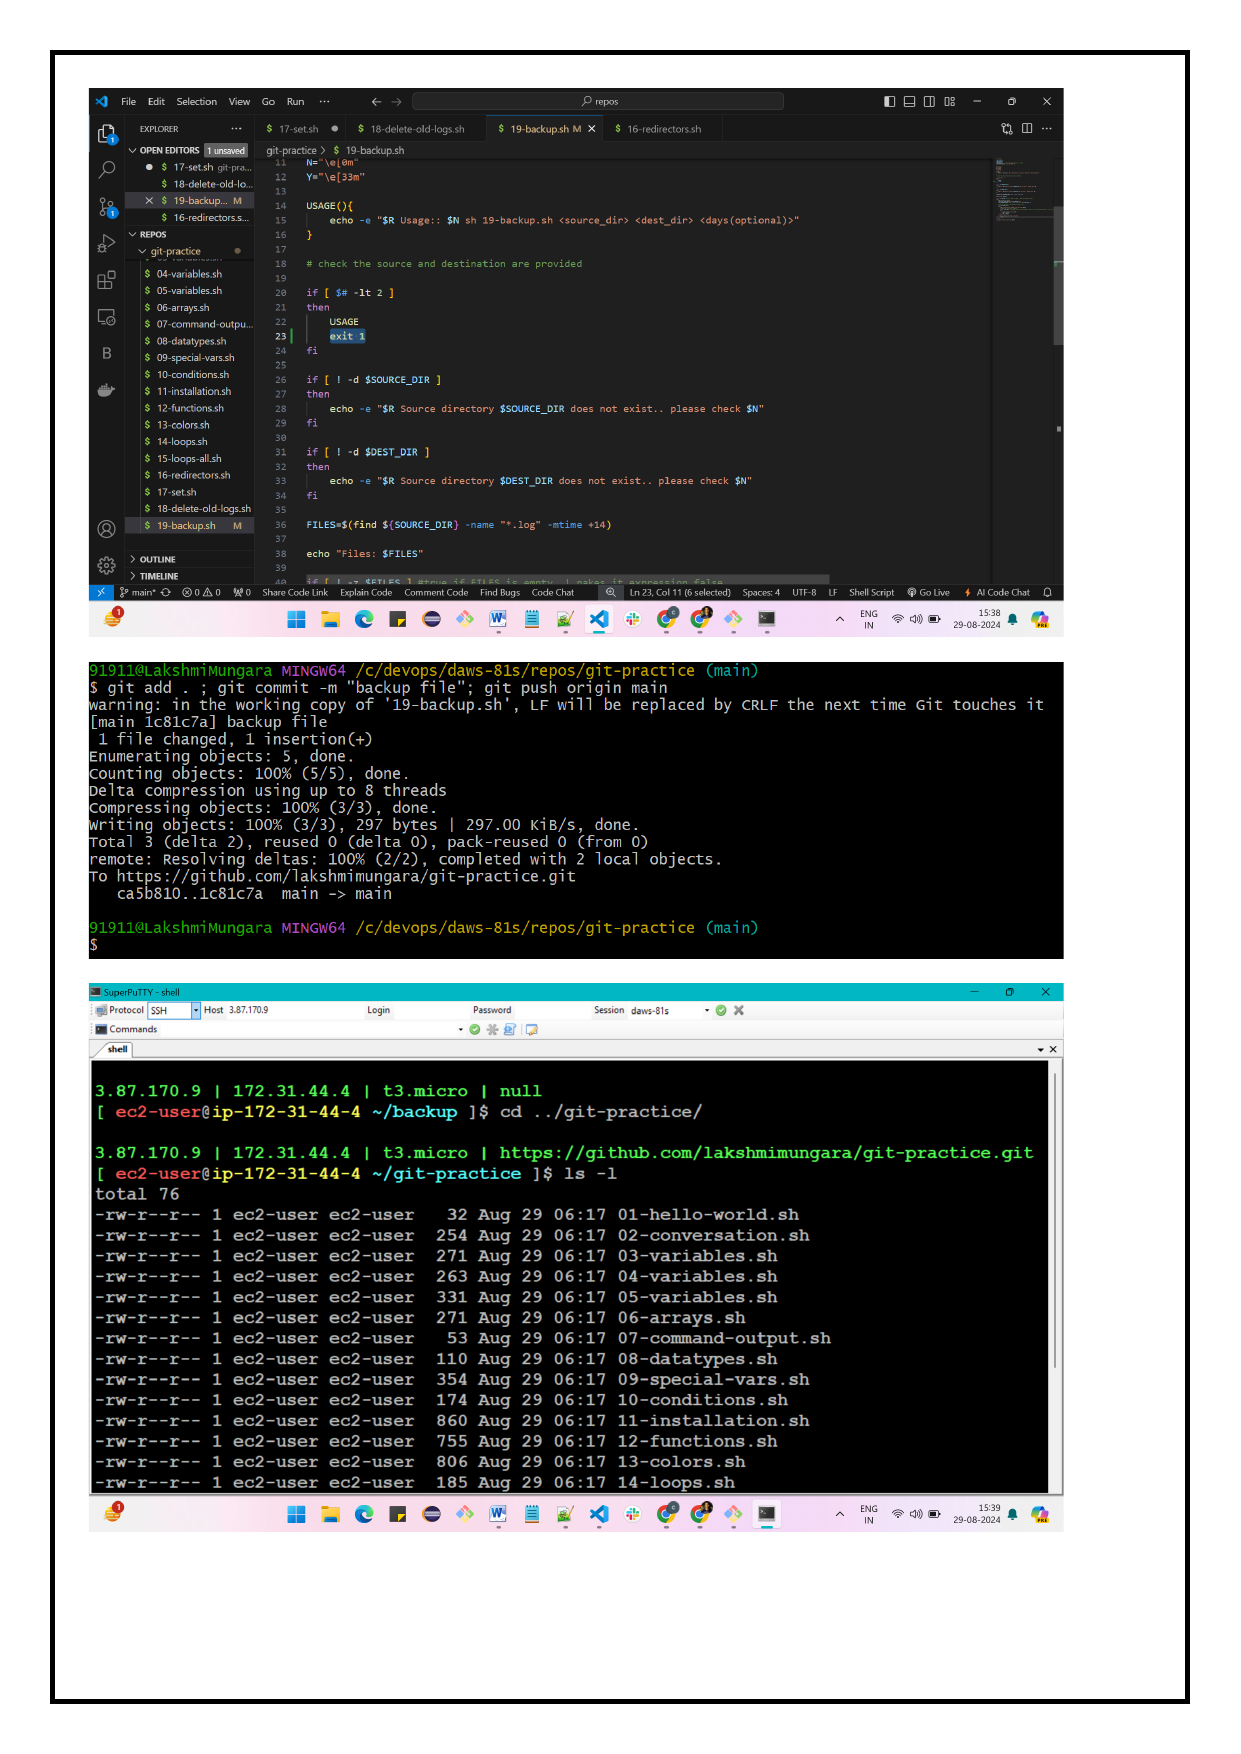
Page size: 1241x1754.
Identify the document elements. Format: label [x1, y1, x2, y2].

picture [88, 88, 1064, 637]
picture [88, 662, 1064, 959]
picture [88, 983, 1064, 1532]
